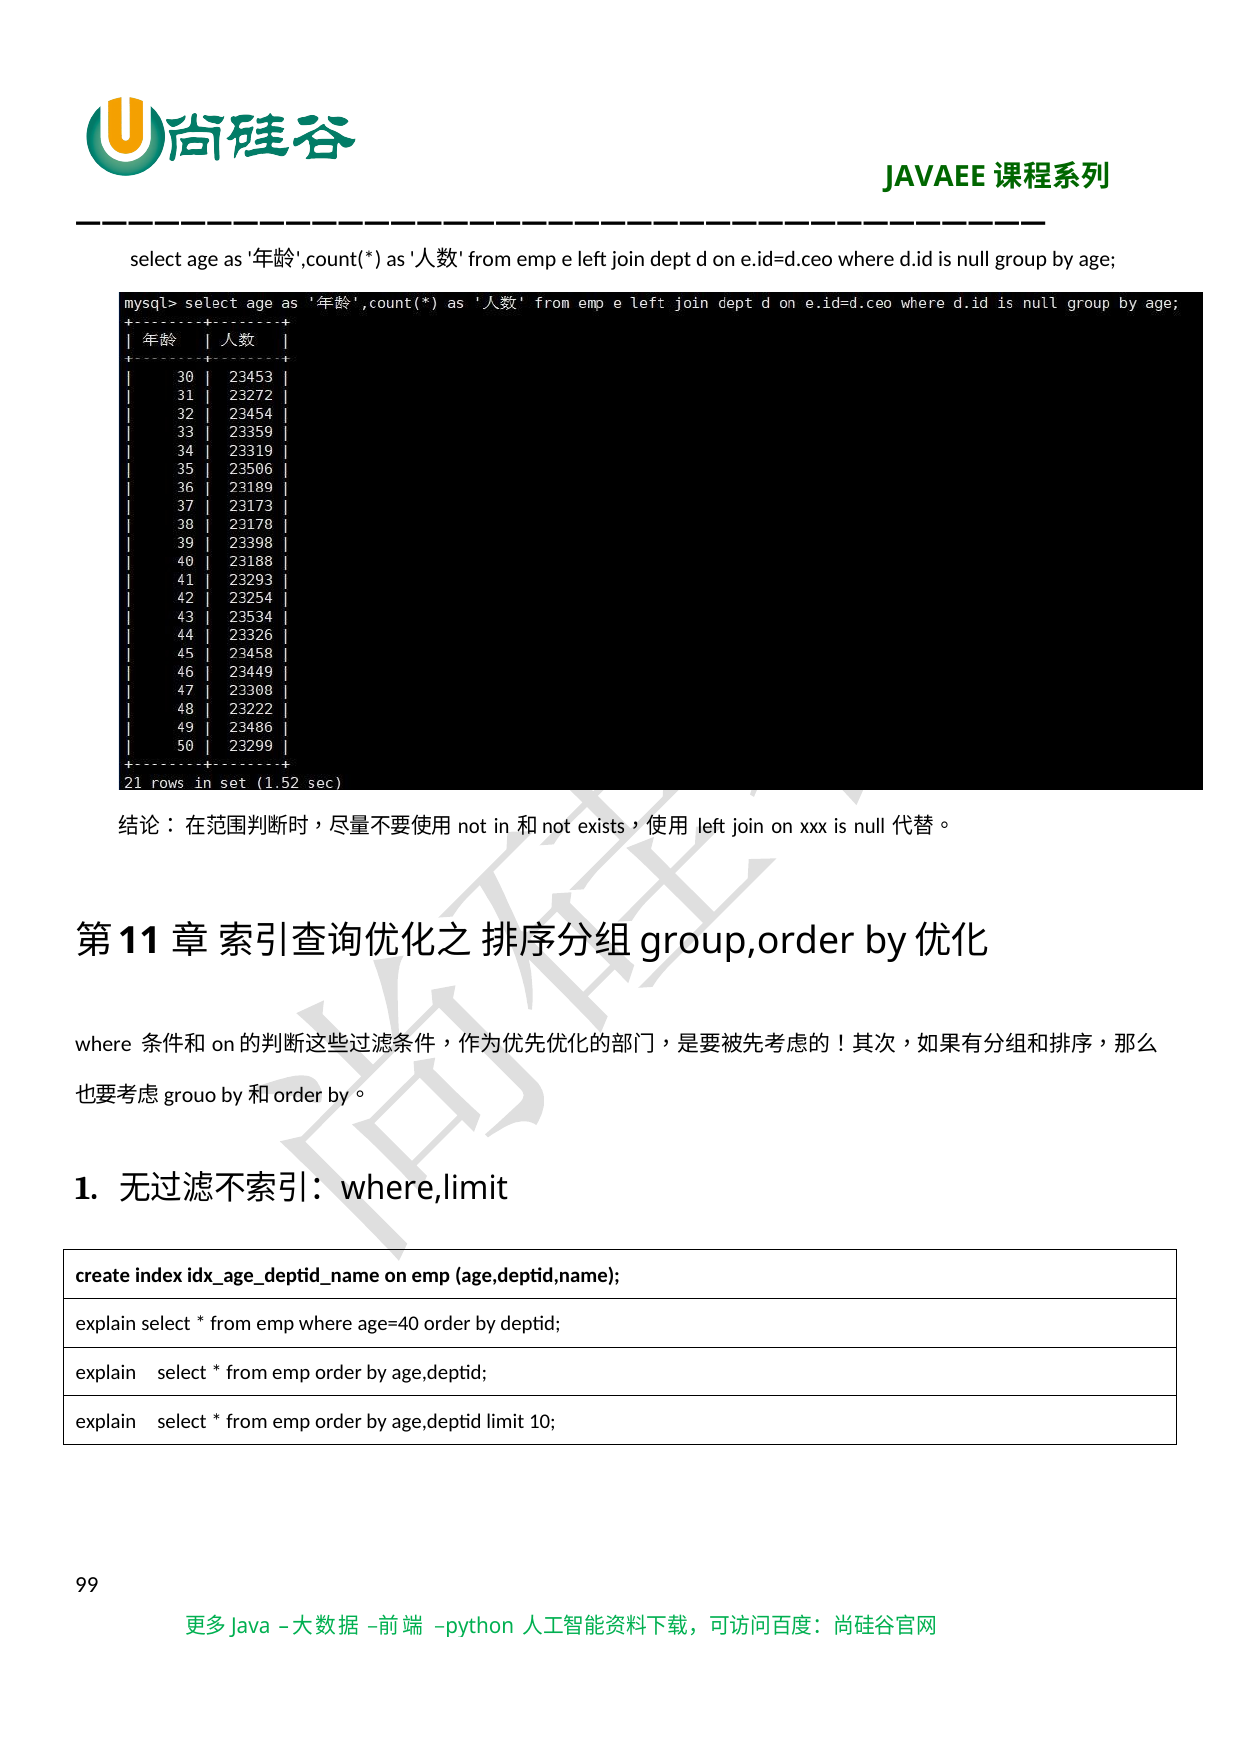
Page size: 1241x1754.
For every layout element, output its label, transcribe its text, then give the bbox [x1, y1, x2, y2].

text where 条件和 on 的判断这些过滤条件，作为优先优化的部门，是要被先考虑的！其次，如果有分组和排序，那么也要考虑 grouo by 和 order by。 [75, 1028, 1166, 1109]
table_cell explain select * from emp where age=40 order by deptid; [64, 1299, 1176, 1347]
text select age as '年龄',count(*) as '人数' from emp e left join dept d on e.id=d.ceo where d.id is null group by age; [130, 243, 1240, 273]
subtitle 无过滤不索引：where,limit [75, 1160, 1240, 1209]
table_header create index idx_age_deptid_name on emp (age,deptid,name); [64, 1250, 1176, 1298]
subtitle 第 11 章 索引查询优化之 排序分组group,order by优化 [75, 910, 1240, 964]
picture [86, 97, 356, 176]
picture [118, 292, 1203, 790]
table_cell explain select * from emp order by age,deptid limit 10; [64, 1396, 1176, 1444]
table_cell explain select * from emp order by age,deptid; [64, 1348, 1176, 1395]
